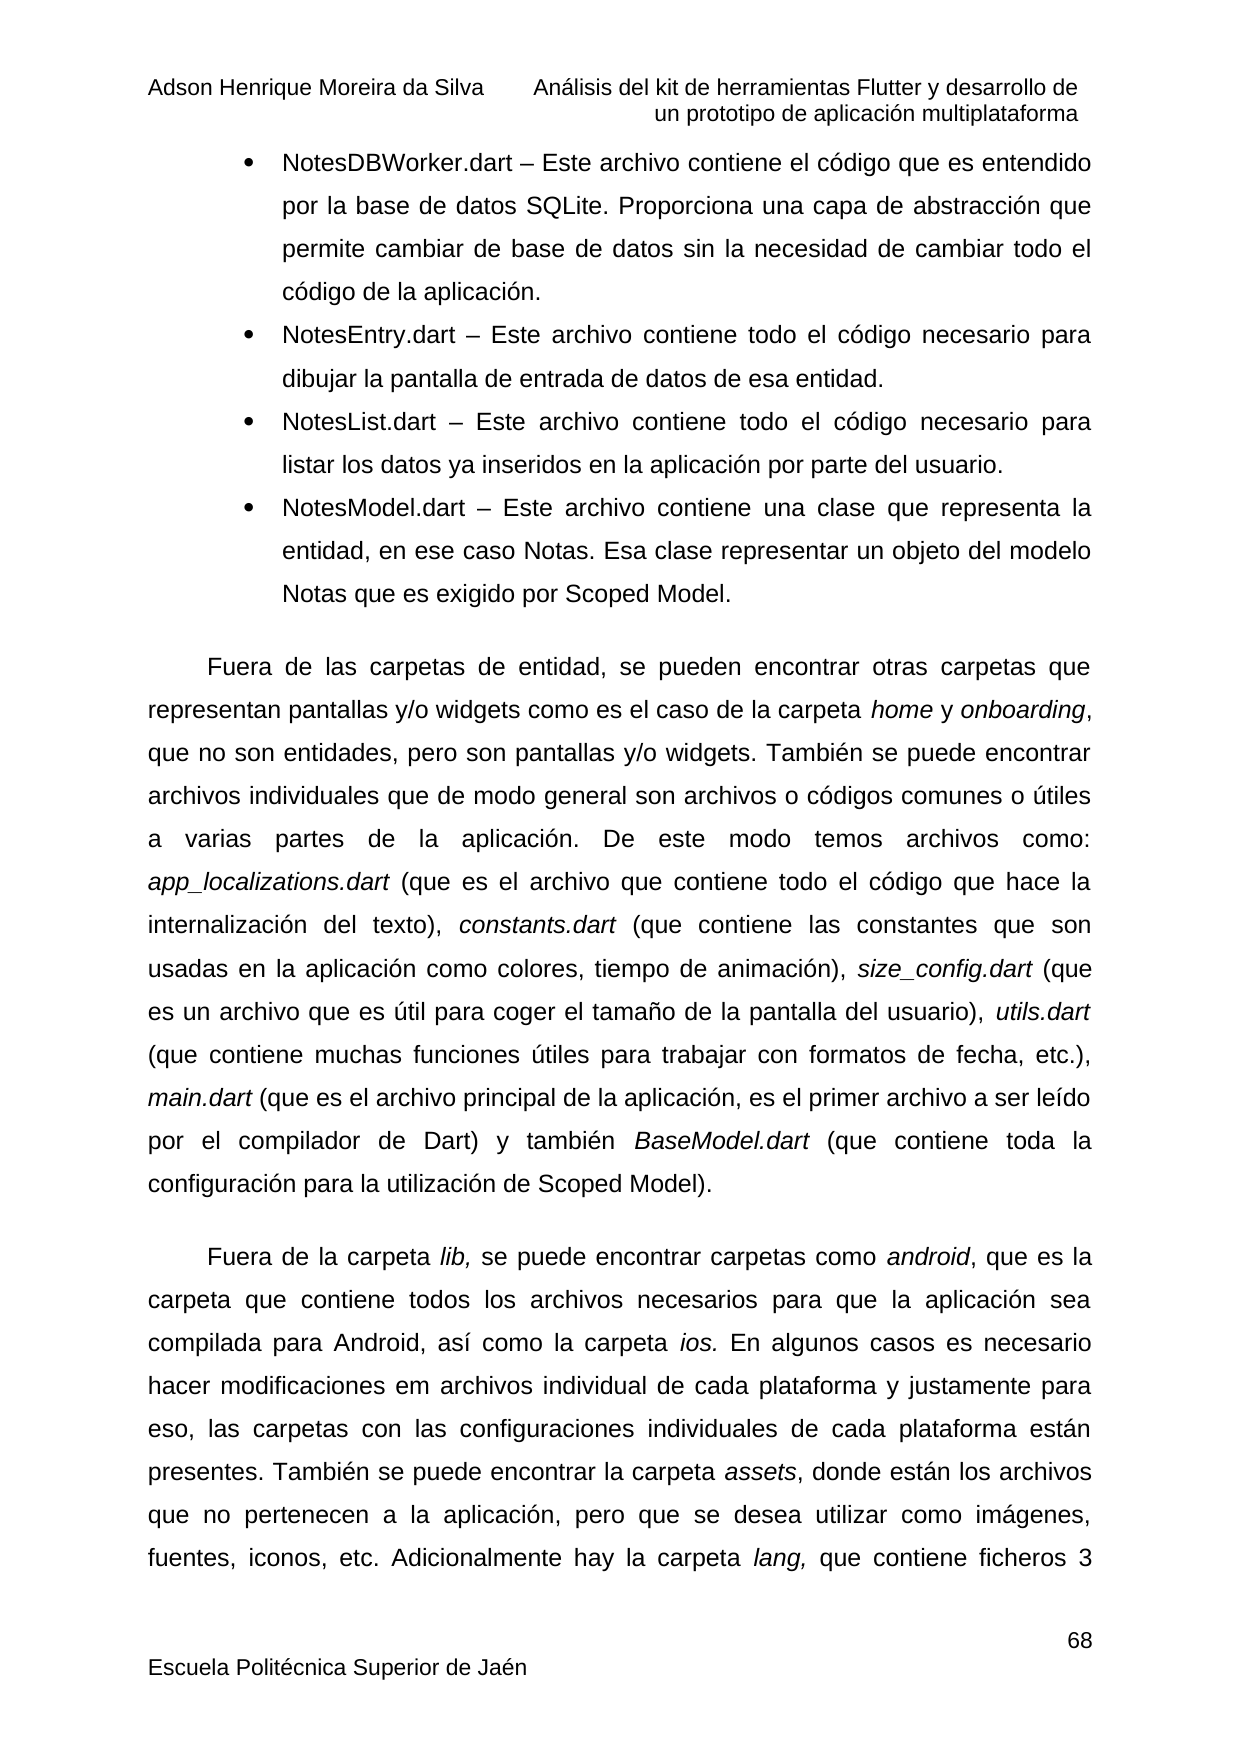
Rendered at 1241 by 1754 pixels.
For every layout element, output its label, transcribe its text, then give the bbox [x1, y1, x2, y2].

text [148, 1329, 1092, 1573]
list NotesDBWorker.dart – Este archivo contiene el código que es entendido por la base de datos SQLite. Proporciona una capa de abstracción que permite cambiar de base de datos sin la necesidad de cambiar todo el código de la aplicación. [244, 148, 1092, 306]
list NotesModel.dart – Este archivo contiene una clase que representa la entidad, en ese caso Notas. Esa clase representar un objeto del modelo Notas que es exigido por Scoped Model. [244, 581, 1092, 696]
text Fuera de las carpetas de entidad, se pueden encontrar otras carpetas que representan pantallas y/o widgets como es el caso de la carpeta home y onboarding, que no son entidades, pero son pantallas y/o widgets. También se puede encontrar archivos individuales que de modo general son archivos o códigos comunes o útiles a varias partes de la aplicación. De este modo temos archivos como: app_localizations.dart (que es el archivo que contiene todo el código que hace la internalización del texto), constants.dart (que contiene las constantes que son usadas en la aplicación como colores, tiempo de animación), size_config.dart (que es un archivo que es útil para coger el tamaño de la pantalla del usuario), utils.dart (que contiene muchas funciones útiles para trabajar con formatos de fecha, etc.), main.dart (que es el archivo principal de la aplicación, es el primer archivo a ser leído por el compilador de Dart) y también BaseModel.dart (que contiene toda la configuración para la utilización de Scoped Model). [148, 739, 1092, 1285]
list NotesEntry.dart – Este archivo contiene todo el código necesario para dibujar la pantalla de entrada de datos de esa entidad. [244, 349, 1092, 421]
list NotesList.dart – Este archivo contiene todo el código necesario para listar los datos ya inseridos en la aplicación por parte del usuario. [244, 465, 1092, 537]
